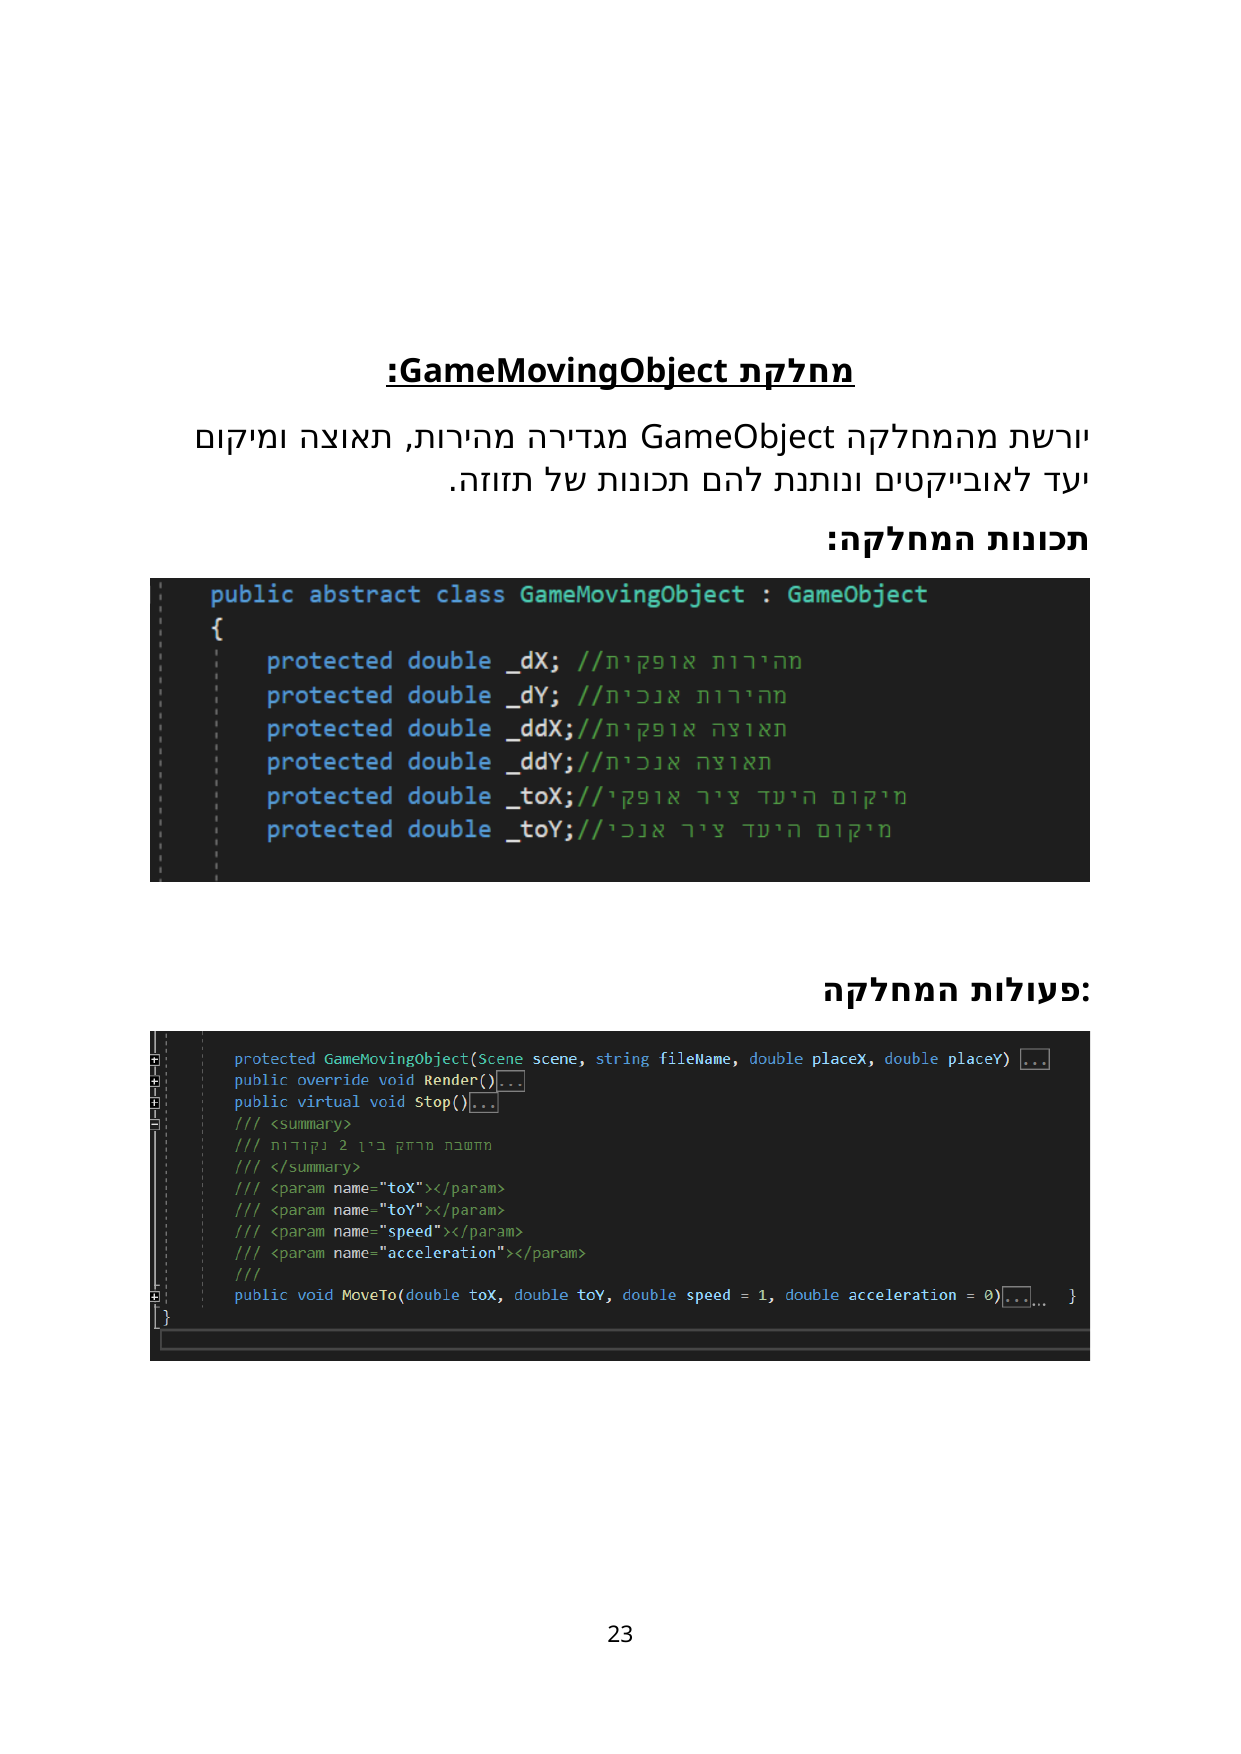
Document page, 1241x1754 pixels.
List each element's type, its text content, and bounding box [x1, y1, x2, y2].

text פעולות המחלקה: [150, 966, 1090, 1011]
text יורשת מהמחלקה GameObject מגדירה מהירות, תאוצה ומיקום יעד לאובייקטים ונותנת להם תכונות של תזוזה. [150, 412, 1090, 500]
text מחלקת GameMovingObject: [150, 347, 1090, 392]
picture [150, 1031, 1091, 1361]
picture [150, 578, 1090, 882]
text תכונות המחלקה: [150, 519, 1090, 558]
